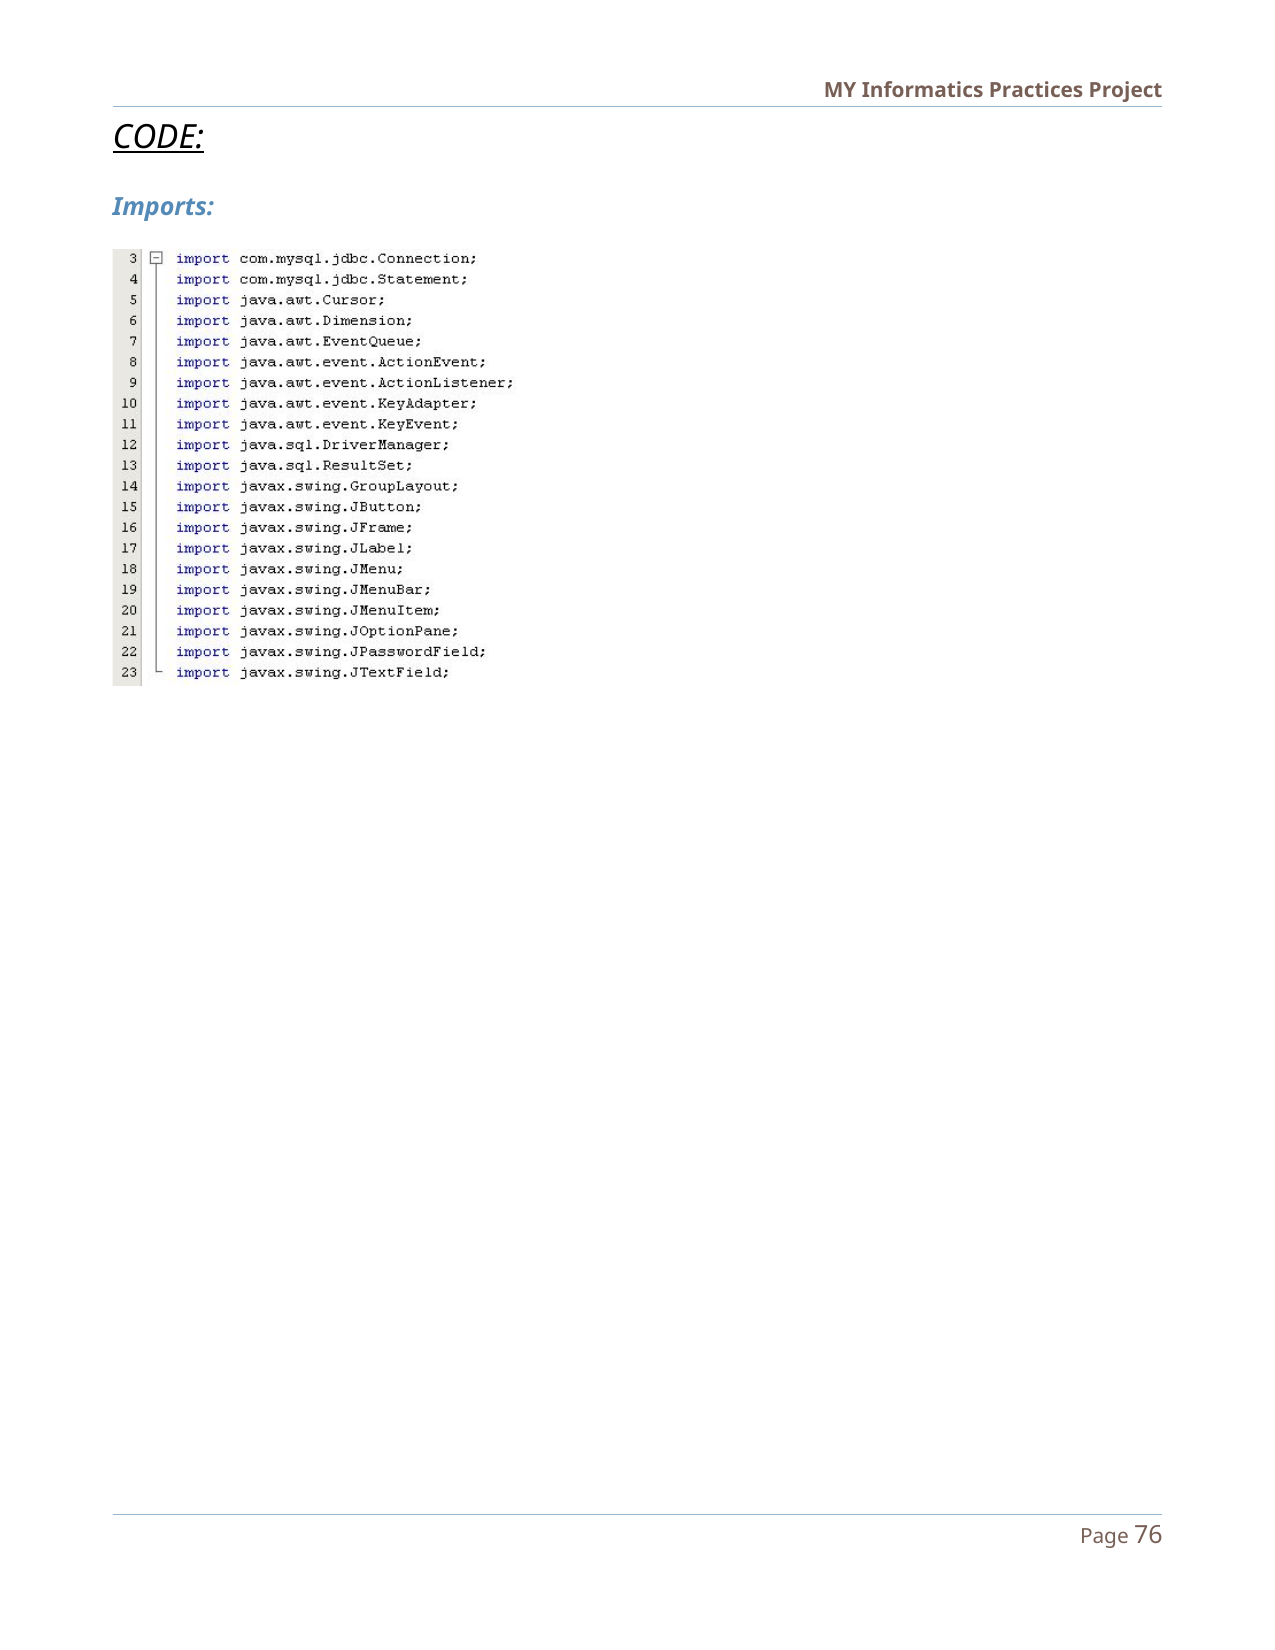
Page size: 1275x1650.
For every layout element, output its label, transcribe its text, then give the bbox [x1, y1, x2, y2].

picture [112, 249, 668, 686]
text Imports: [112, 188, 1162, 222]
text CODE: [112, 112, 1162, 158]
